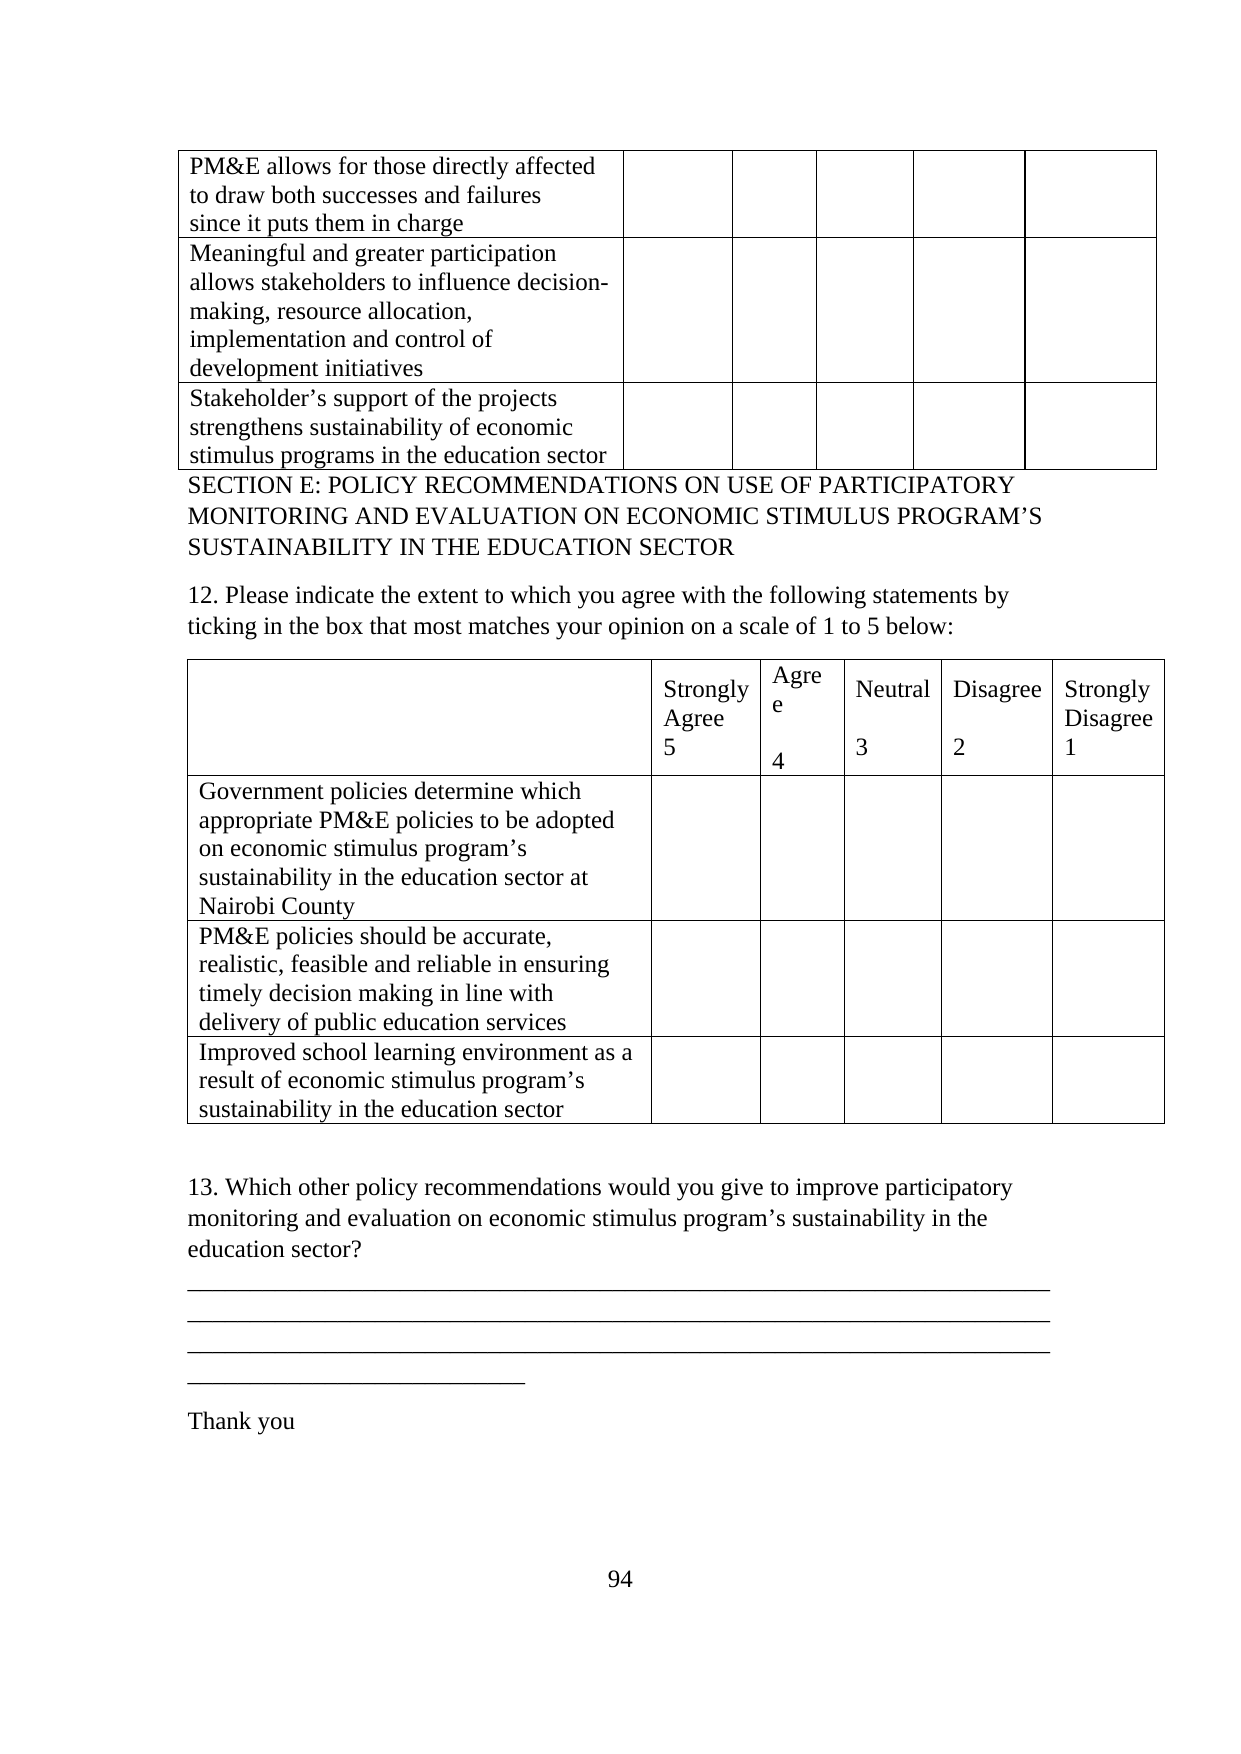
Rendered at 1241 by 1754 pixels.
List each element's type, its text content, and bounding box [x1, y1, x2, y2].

table_cell [1026, 151, 1156, 237]
table_cell PM&E policies should be accurate, realistic, feasible and reliable in ensuring timely decision making in line with delivery of public education services [188, 921, 651, 1036]
table_cell Improved school learning environment as a result of economic stimulus program’s sustainability in the education sector [188, 1037, 651, 1123]
table_cell [733, 151, 816, 237]
table_cell [624, 383, 732, 469]
table_cell [652, 1037, 760, 1123]
text 13. Which other policy recommendations would you give to improve participatory monitoring and evaluation on economic stimulus program’s sustainability in the education sector? __________________________________________________________________________________________________________________________________________________________________________________________________________________________________________ [187, 1172, 1053, 1387]
table_cell [817, 238, 913, 382]
table_cell [817, 151, 913, 237]
table_cell [733, 238, 816, 382]
table_cell [942, 776, 1052, 920]
table_cell [624, 151, 732, 237]
text SECTION E: POLICY RECOMMENDATIONS ON USE OF PARTICIPATORY MONITORING AND EVALUATION ON ECONOMIC STIMULUS PROGRAM’S SUSTAINABILITY IN THE EDUCATION SECTOR [187, 470, 1053, 561]
table_cell [845, 776, 941, 920]
table_cell [914, 238, 1024, 382]
table_header Strongly Disagree 1 [1053, 660, 1164, 775]
table_header Strongly Agree 5 [652, 660, 760, 775]
table_cell [1026, 238, 1156, 382]
text 12. Please indicate the extent to which you agree with the following statements by ticking in the box that most matches your opinion on a scale of 1 to 5 below: [187, 580, 1053, 640]
table_cell Meaningful and greater participation allows stakeholders to influence decision-making, resource allocation, implementation and control of development initiatives [179, 238, 623, 382]
table_cell [942, 1037, 1052, 1123]
text Thank you [187, 1406, 1053, 1434]
table_cell [1053, 776, 1164, 920]
table_header Neutral 3 [845, 660, 941, 775]
table_header Disagree 2 [942, 660, 1052, 775]
table_cell [817, 383, 913, 469]
table_cell Stakeholder’s support of the projects strengthens sustainability of economic stimulus programs in the education sector [179, 383, 623, 469]
table_cell [845, 921, 941, 1036]
table_cell [761, 921, 844, 1036]
table_header Agree 4 [761, 660, 844, 775]
table_cell [1053, 921, 1164, 1036]
table_cell [1026, 383, 1156, 469]
table_cell [942, 921, 1052, 1036]
table_cell [914, 383, 1024, 469]
table_cell PM&E allows for those directly affected to draw both successes and failures since it puts them in charge [179, 151, 623, 237]
table_cell [761, 1037, 844, 1123]
table_cell [761, 776, 844, 920]
table_cell [624, 238, 732, 382]
table_cell [733, 383, 816, 469]
table_header [188, 660, 651, 775]
table_cell [914, 151, 1024, 237]
table_cell [845, 1037, 941, 1123]
table_cell Government policies determine which appropriate PM&E policies to be adopted on economic stimulus program’s sustainability in the education sector at Nairobi County [188, 776, 651, 920]
table_cell [652, 921, 760, 1036]
table_cell [1053, 1037, 1164, 1123]
table_cell [652, 776, 760, 920]
